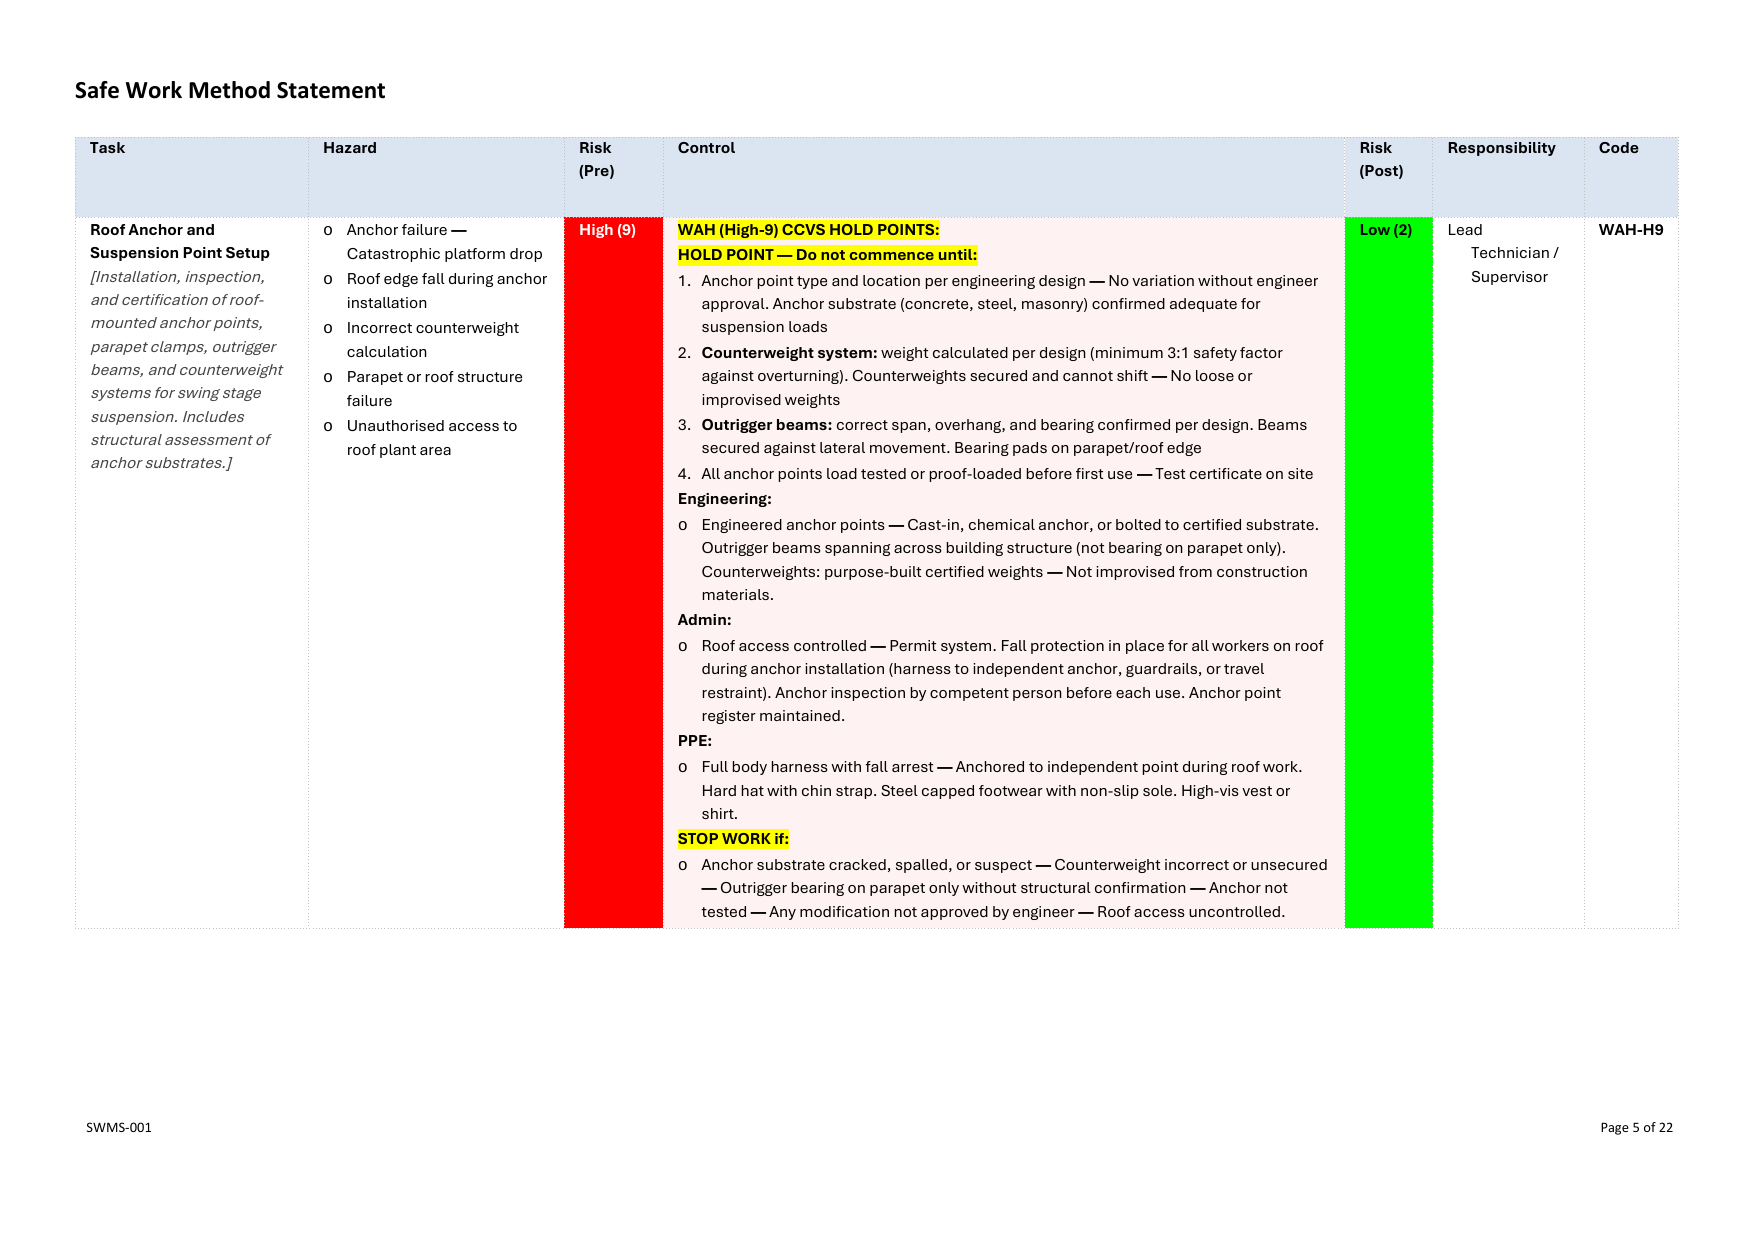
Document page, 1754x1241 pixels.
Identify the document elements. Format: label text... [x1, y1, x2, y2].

table_header Control [663, 137, 1344, 217]
table_cell WAH-H9 [1584, 217, 1678, 928]
table_cell Roof Anchor and Suspension Point Setup [Installation, inspection, and certification of roof-mounted anchor points, parapet clamps, outrigger beams, and counterweight systems for swing stage suspension. Includes structural assessment of anchor substrates.] [75, 217, 308, 928]
table_cell Lead Technician / Supervisor [1433, 217, 1584, 928]
table_cell High (9) [564, 217, 663, 928]
table_header Risk (Pre) [564, 137, 663, 217]
table_header Risk (Post) [1345, 137, 1433, 217]
table_header Code [1584, 137, 1678, 217]
table_header Task [75, 137, 308, 217]
table_cell Anchor failure — Catastrophic platform drop Roof edge fall during anchor installation Incorrect counterweight calculation Parapet or roof structure failure Unauthorised access to roof plant area [308, 217, 564, 928]
table_header Hazard [308, 137, 564, 217]
table_header Responsibility [1433, 137, 1584, 217]
table_cell WAH (High-9) CCVS HOLD POINTS: HOLD POINT — Do not commence until: Anchor point type and location per engineering design — No variation without engineer approval. Anchor substrate (concrete, steel, masonry) confirmed adequate for suspension loads Counterweight system: weight calculated per design (minimum 3:1 safety factor against overturning). Counterweights secured and cannot shift — No loose or improvised weights Outrigger beams: correct span, overhang, and bearing confirmed per design. Beams secured against lateral movement. Bearing pads on parapet/roof edge All anchor points load tested or proof-loaded before first use — Test certificate on site Engineering: Engineered anchor points — Cast-in, chemical anchor, or bolted to certified substrate. Outrigger beams spanning across building structure (not bearing on parapet only). Counterweights: purpose-built certified weights — Not improvised from construction materials. Admin: Roof access controlled — Permit system. Fall protection in place for all workers on roof during anchor installation (harness to independent anchor, guardrails, or travel restraint). Anchor inspection by competent person before each use. Anchor point register maintained. PPE: Full body harness with fall arrest — Anchored to independent point during roof work. Hard hat with chin strap. Steel capped footwear with non-slip sole. High-vis vest or shirt. STOP WORK if: Anchor substrate cracked, spalled, or suspect — Counterweight incorrect or unsecured — Outrigger bearing on parapet only without structural confirmation — Anchor not tested — Any modification not approved by engineer — Roof access uncontrolled. [663, 217, 1344, 928]
table_cell Low (2) [1345, 217, 1433, 928]
